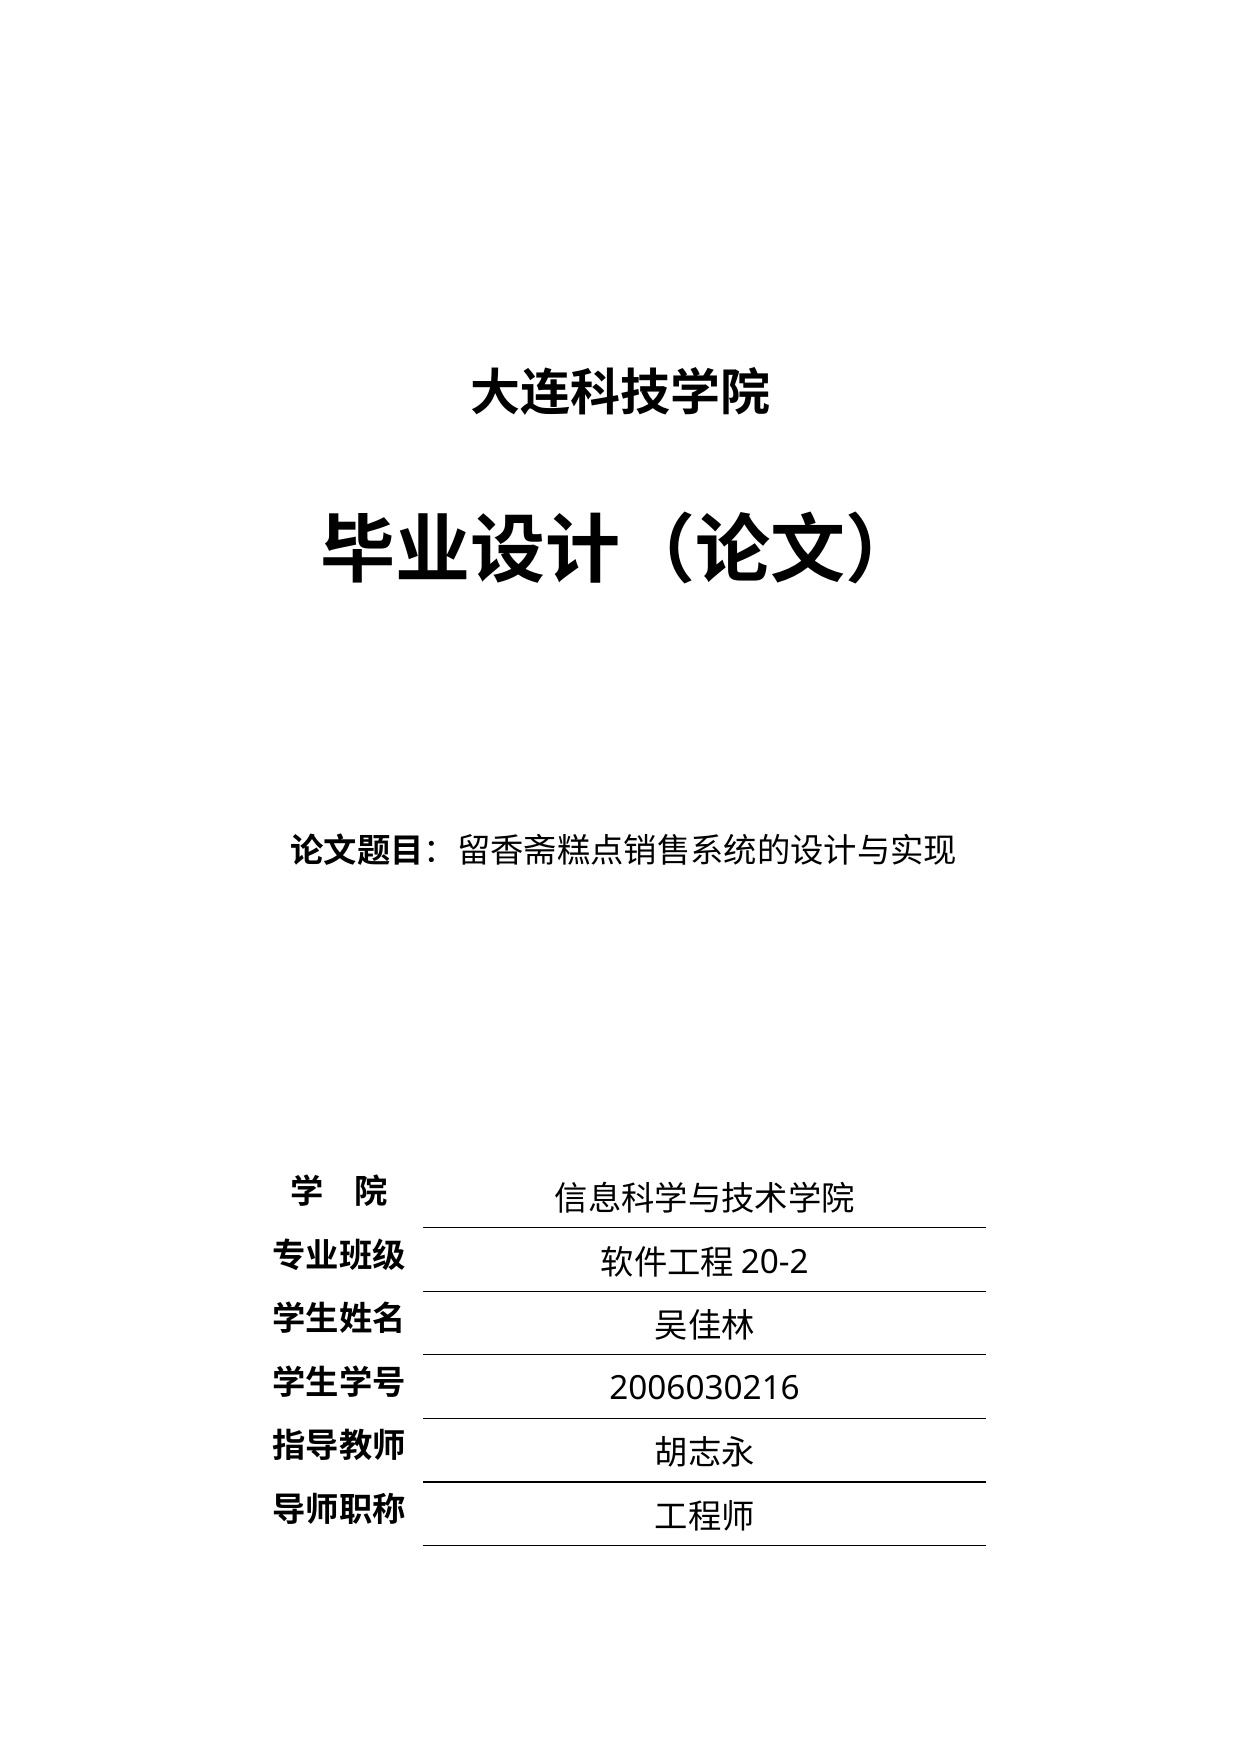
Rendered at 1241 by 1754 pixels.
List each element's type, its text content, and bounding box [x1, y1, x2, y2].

text 大连科技学院 [148, 352, 1092, 424]
table_cell 导师职称 [255, 1481, 423, 1545]
text 毕业设计（论文） [148, 490, 1092, 598]
table_cell 胡志永 [423, 1419, 986, 1481]
table_header 信息科学与技术学院 [423, 1165, 986, 1227]
table_cell 工程师 [423, 1483, 986, 1545]
table_header 学 院 [255, 1165, 423, 1227]
table_cell 学生姓名 [255, 1291, 423, 1354]
table_cell 学生学号 [255, 1354, 423, 1418]
table_cell 吴佳林 [423, 1292, 986, 1354]
table_cell 专业班级 [255, 1227, 423, 1291]
table_cell 2006030216 [423, 1355, 986, 1418]
table_cell 软件工程20-2 [423, 1228, 986, 1291]
table_cell 指导教师 [255, 1418, 423, 1481]
